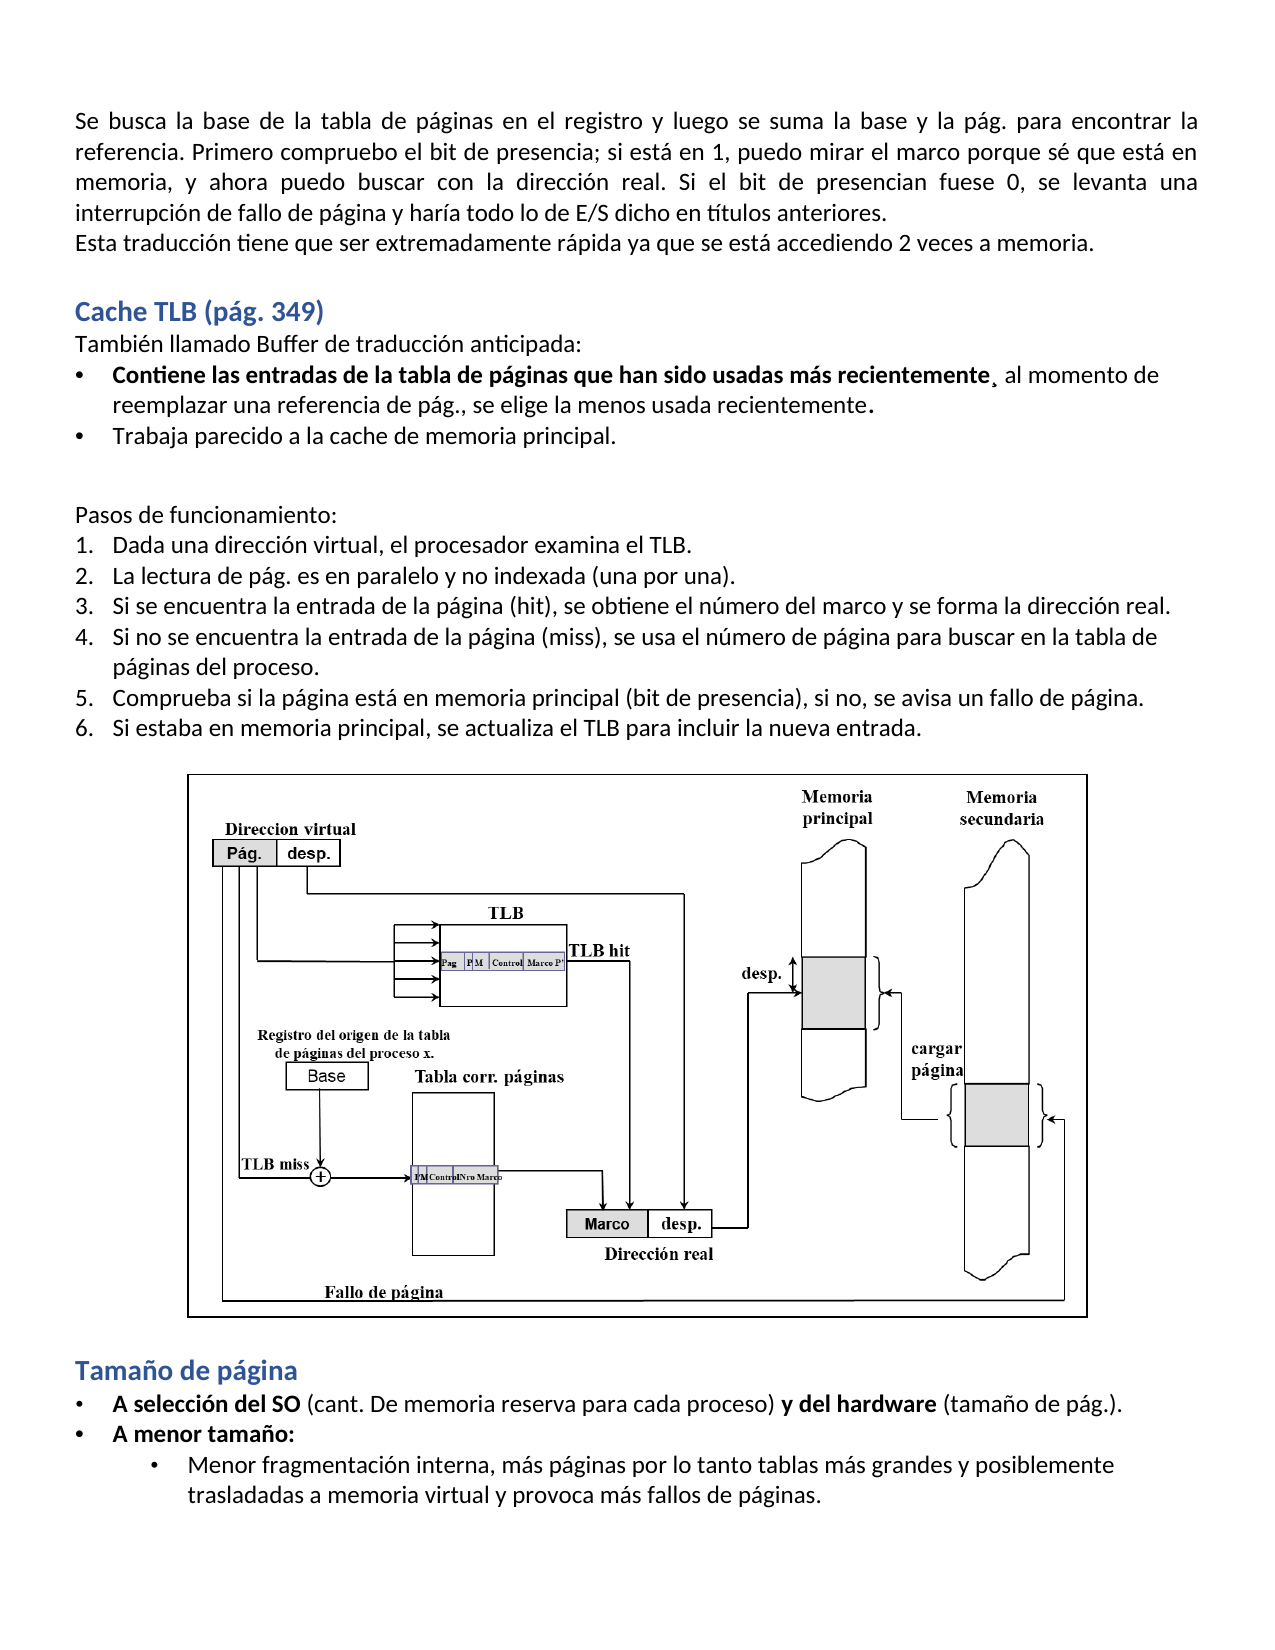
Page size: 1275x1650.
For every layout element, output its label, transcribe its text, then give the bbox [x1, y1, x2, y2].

text También llamado Buffer de traducción anticipada: [75, 328, 1200, 359]
list Trabaja parecido a la cache de memoria principal. [75, 420, 1200, 451]
list Contiene las entradas de la tabla de páginas que han sido usadas más recientemente¸ al momento de reemplazar una referencia de pág., se elige la menos usada recientemente. [75, 359, 1200, 420]
list A selección del SO (cant. De memoria reserva para cada proceso) y del hardware (tamaño de pág.). [75, 1388, 1200, 1418]
list Dada una dirección virtual, el procesador examina el TLB. [75, 529, 1200, 560]
list Si se encuentra la entrada de la página (hit), se obtiene el número del marco y se forma la dirección real. [75, 590, 1200, 621]
subtitle Cache TLB (pág. 349) [75, 293, 1200, 328]
text Esta traducción tiene que ser extremadamente rápida ya que se está accediendo 2 veces a memoria. [75, 228, 1200, 258]
list A menor tamaño: [75, 1418, 1200, 1449]
list Menor fragmentación interna, más páginas por lo tanto tablas más grandes y posiblemente trasladadas a memoria virtual y provoca más fallos de páginas. [150, 1449, 1200, 1510]
list Si no se encuentra la entrada de la página (miss), se usa el número de página para buscar en la tabla de páginas del proceso. [75, 621, 1200, 682]
subtitle Tamaño de página [75, 1352, 1200, 1388]
list Comprueba si la página está en memoria principal (bit de presencia), si no, se avisa un fallo de página. [75, 682, 1200, 712]
text Pasos de funcionamiento: [75, 499, 1200, 529]
list La lectura de pág. es en paralelo y no indexada (una por una). [75, 560, 1200, 590]
picture [212, 779, 1065, 1313]
list Si estaba en memoria principal, se actualiza el TLB para incluir la nueva entrada. [75, 712, 1200, 743]
text Se busca la base de la tabla de páginas en el registro y luego se suma la base y la pág. para encontrar la referencia. Primero compruebo el bit de presencia; si está en 1, puedo mirar el marco porque sé que está en memoria, y ahora puedo buscar con la dirección real. Si el bit de presencian fuese 0, se levanta una interrupción de fallo de página y haría todo lo de E/S dicho en títulos anteriores. [75, 106, 1200, 228]
